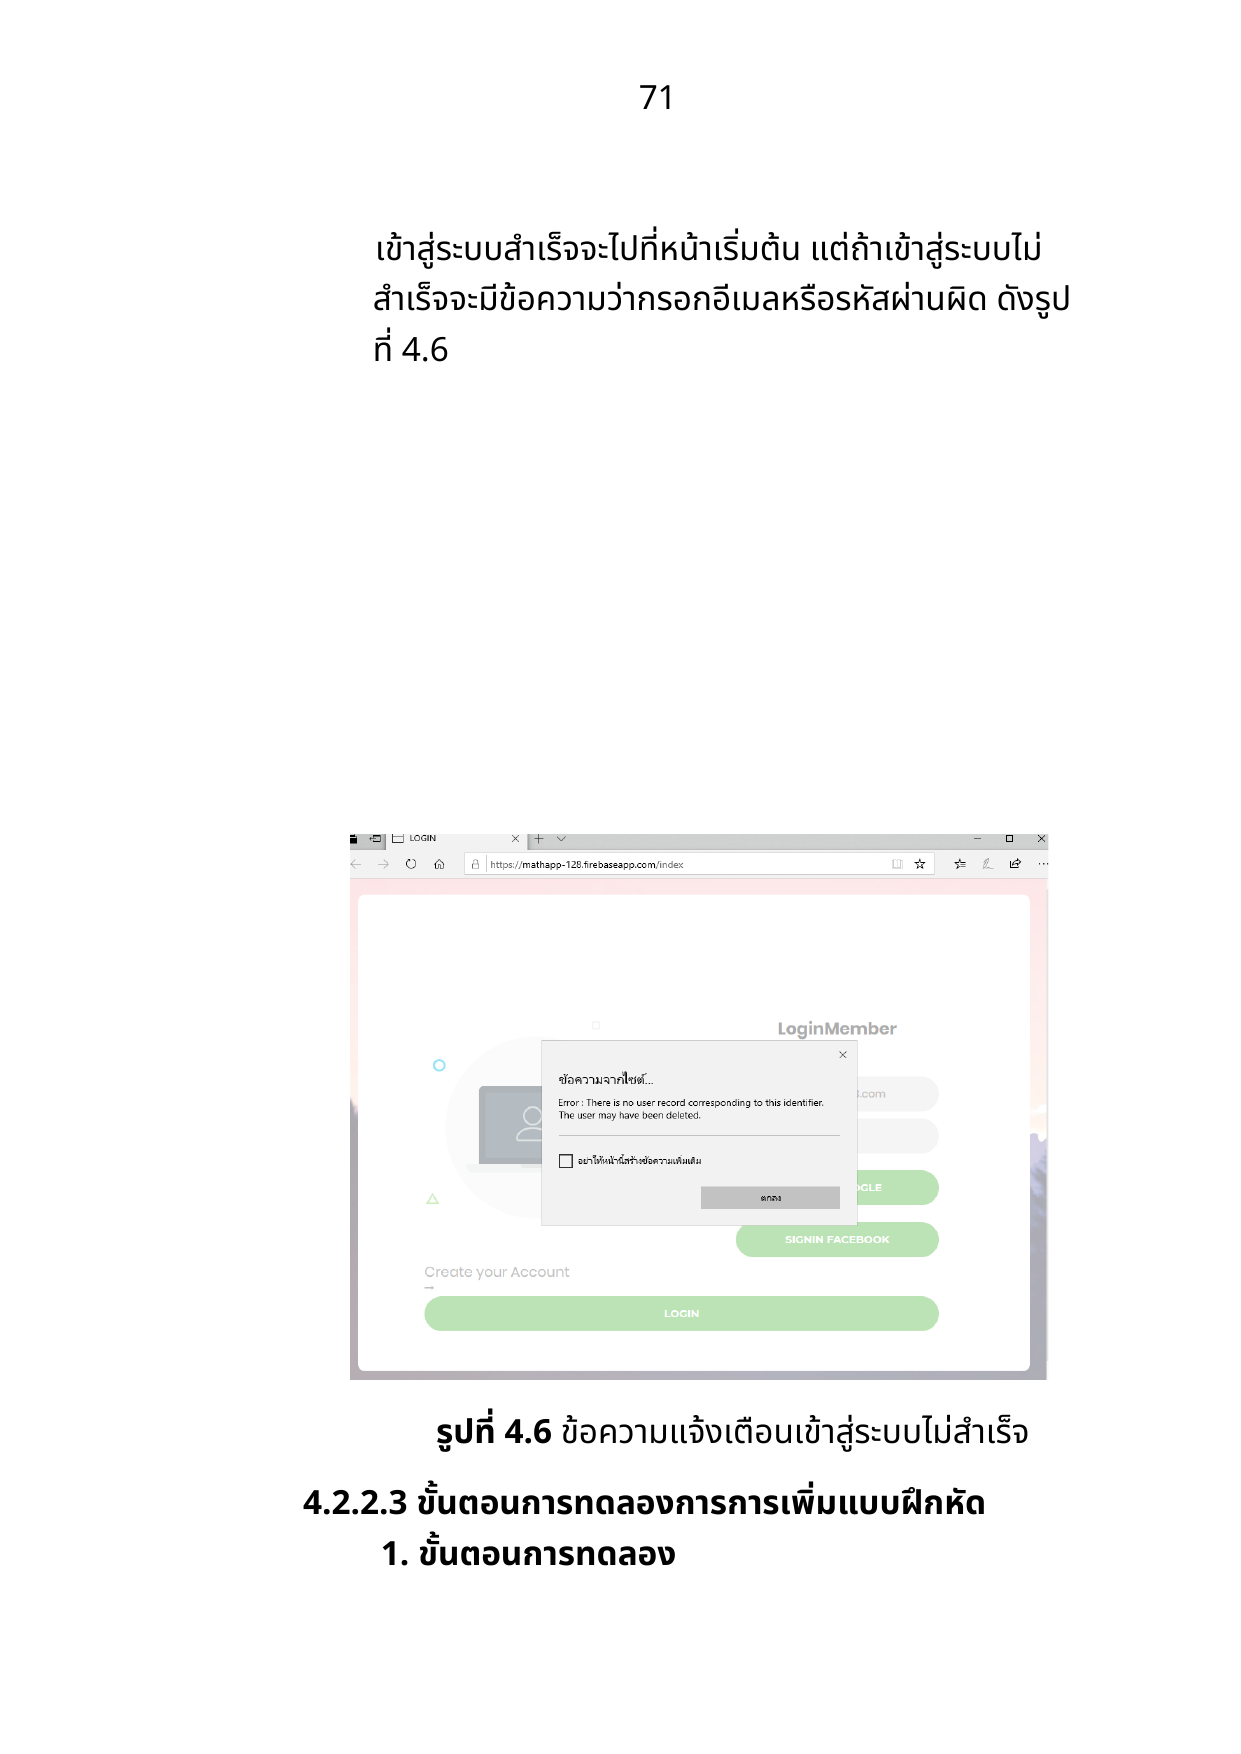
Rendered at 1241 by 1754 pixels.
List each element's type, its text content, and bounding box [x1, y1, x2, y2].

text 1. ขั้นตอนการทดลอง [225, 1529, 1090, 1580]
text 4.2.2.3 ขั้นตอนการทดลองการการเพิ่มแบบฝึกหัด [225, 1479, 1090, 1529]
list รูปที่ 4.6 ข้อความแจ้งเตือนเข้าสู่ระบบไม่สำเร็จ [375, 1408, 1090, 1458]
picture [350, 834, 1049, 1380]
list เข้าสู่ระบบสำเร็จจะไปที่หน้าเริ่มต้น แต่ถ้าเข้าสู่ระบบไม่สำเร็จจะมีข้อความว่ากรอกอีเมลหรือรหัสผ่านผิด ดังรูปที่ 4.6 [373, 225, 1090, 376]
